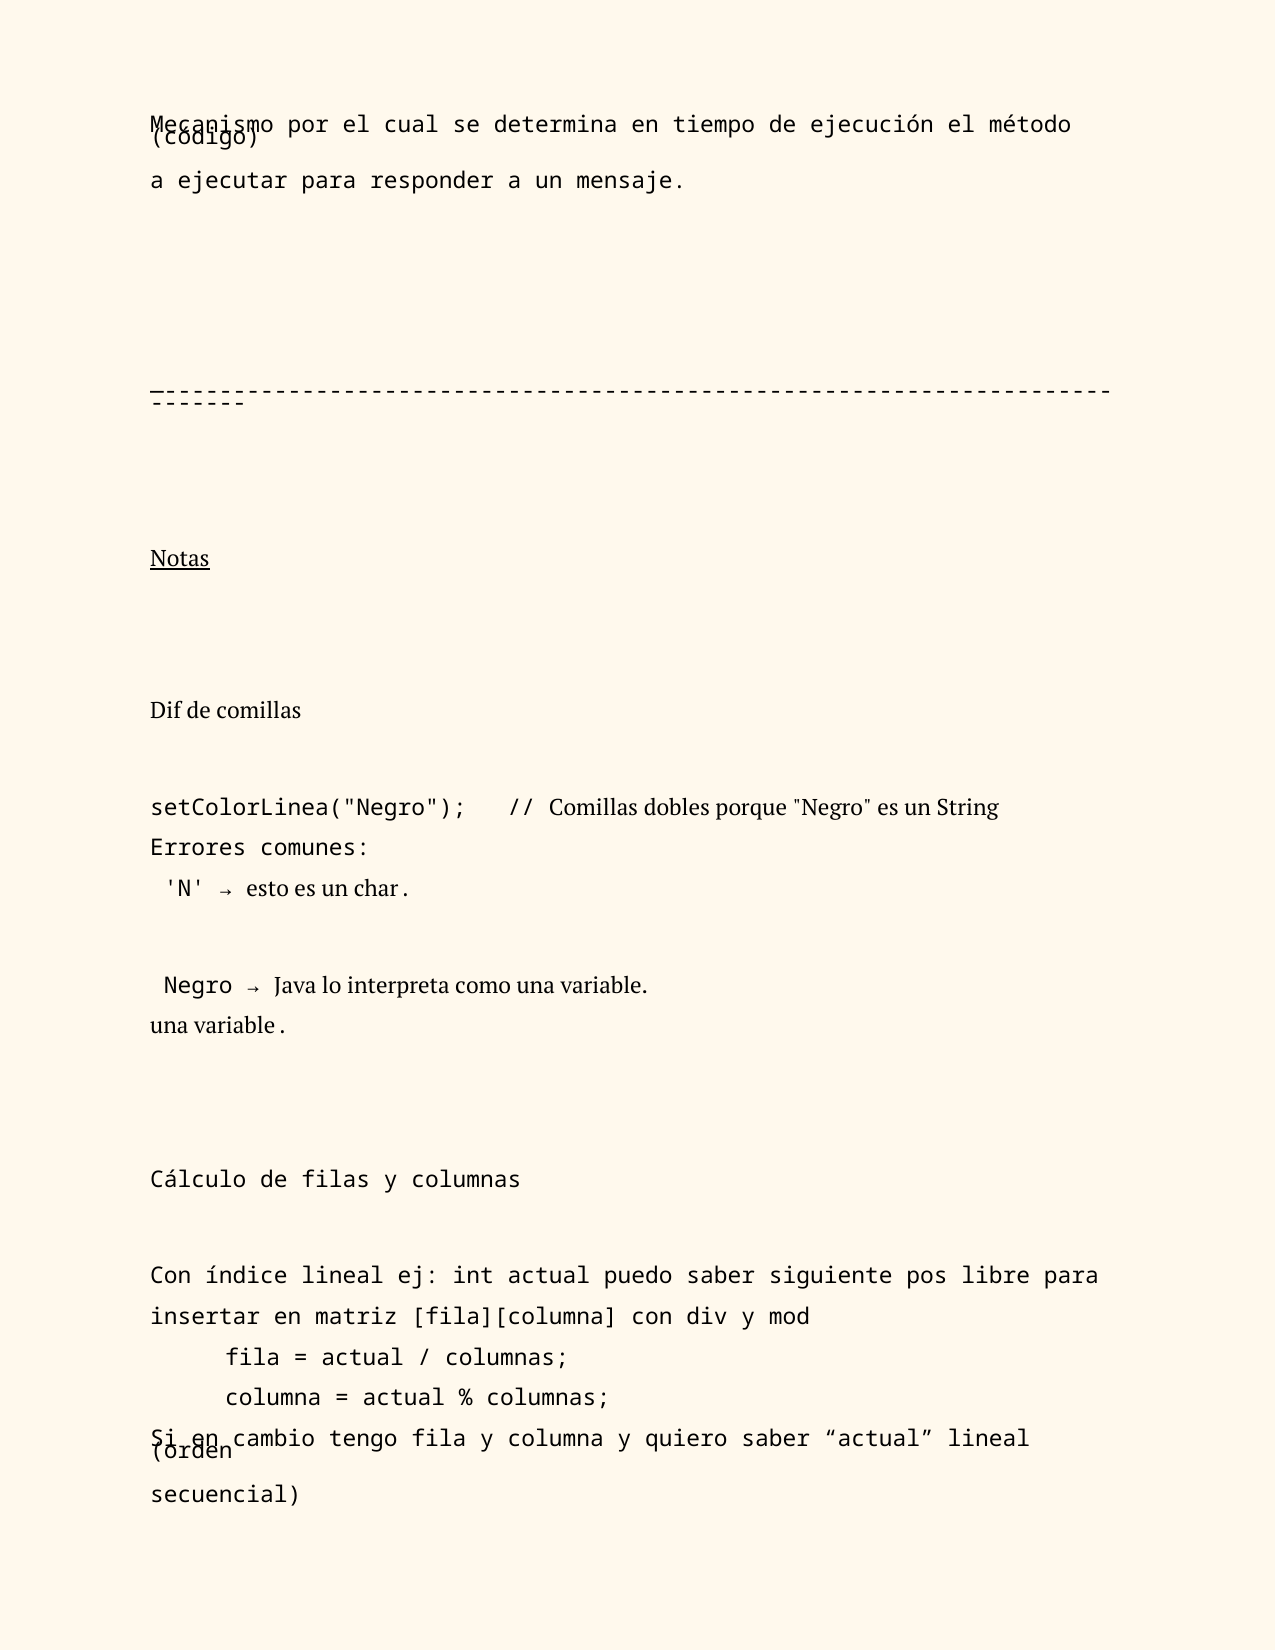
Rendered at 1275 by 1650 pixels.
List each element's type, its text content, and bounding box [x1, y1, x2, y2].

text Si en cambio tengo fila y columna y quiero saber “actual” lineal (orden [150, 1434, 1125, 1465]
text —---------------------------------------------------------------------------- [150, 386, 1125, 417]
text insertar en matriz [fila][columna] con div y mod [748, 1312, 1125, 1328]
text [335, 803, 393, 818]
text Errores comunes: [150, 843, 1125, 859]
text columna = actual % columnas; [150, 1393, 1125, 1409]
text Negro → Java lo interpreta como una variable. [400, 981, 1125, 996]
text Mecanismo por el cual se determina en tiempo de ejecución el método (código) [150, 120, 1125, 151]
text fila = actual / columnas; [150, 1353, 1125, 1368]
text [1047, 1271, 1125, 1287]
text Cálculo de filas y columnas [150, 1174, 1125, 1190]
text a ejecutar para responder a un mensaje. [654, 176, 1125, 192]
text Notas [150, 554, 1125, 569]
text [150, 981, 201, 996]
text una variable. [150, 1021, 1125, 1037]
text Dif de comillas [150, 706, 1125, 721]
text secuencial) [293, 1490, 1125, 1506]
text setColorLinea("Negro"); // Comillas dobles porque "Negro" es un String [758, 803, 1125, 818]
text secuencial) [150, 1490, 294, 1506]
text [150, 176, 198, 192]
text a ejecutar para responder a un mensaje. [415, 176, 652, 192]
text insertar en matriz [fila][columna] con div y mod [500, 1312, 747, 1328]
text Con índice lineal ej: int actual puedo saber siguiente pos libre para [150, 1271, 418, 1287]
text 'N' → esto es un char. [150, 884, 1125, 899]
text insertar en matriz [fila][columna] con div y mod [150, 1312, 416, 1328]
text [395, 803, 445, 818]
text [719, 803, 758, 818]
